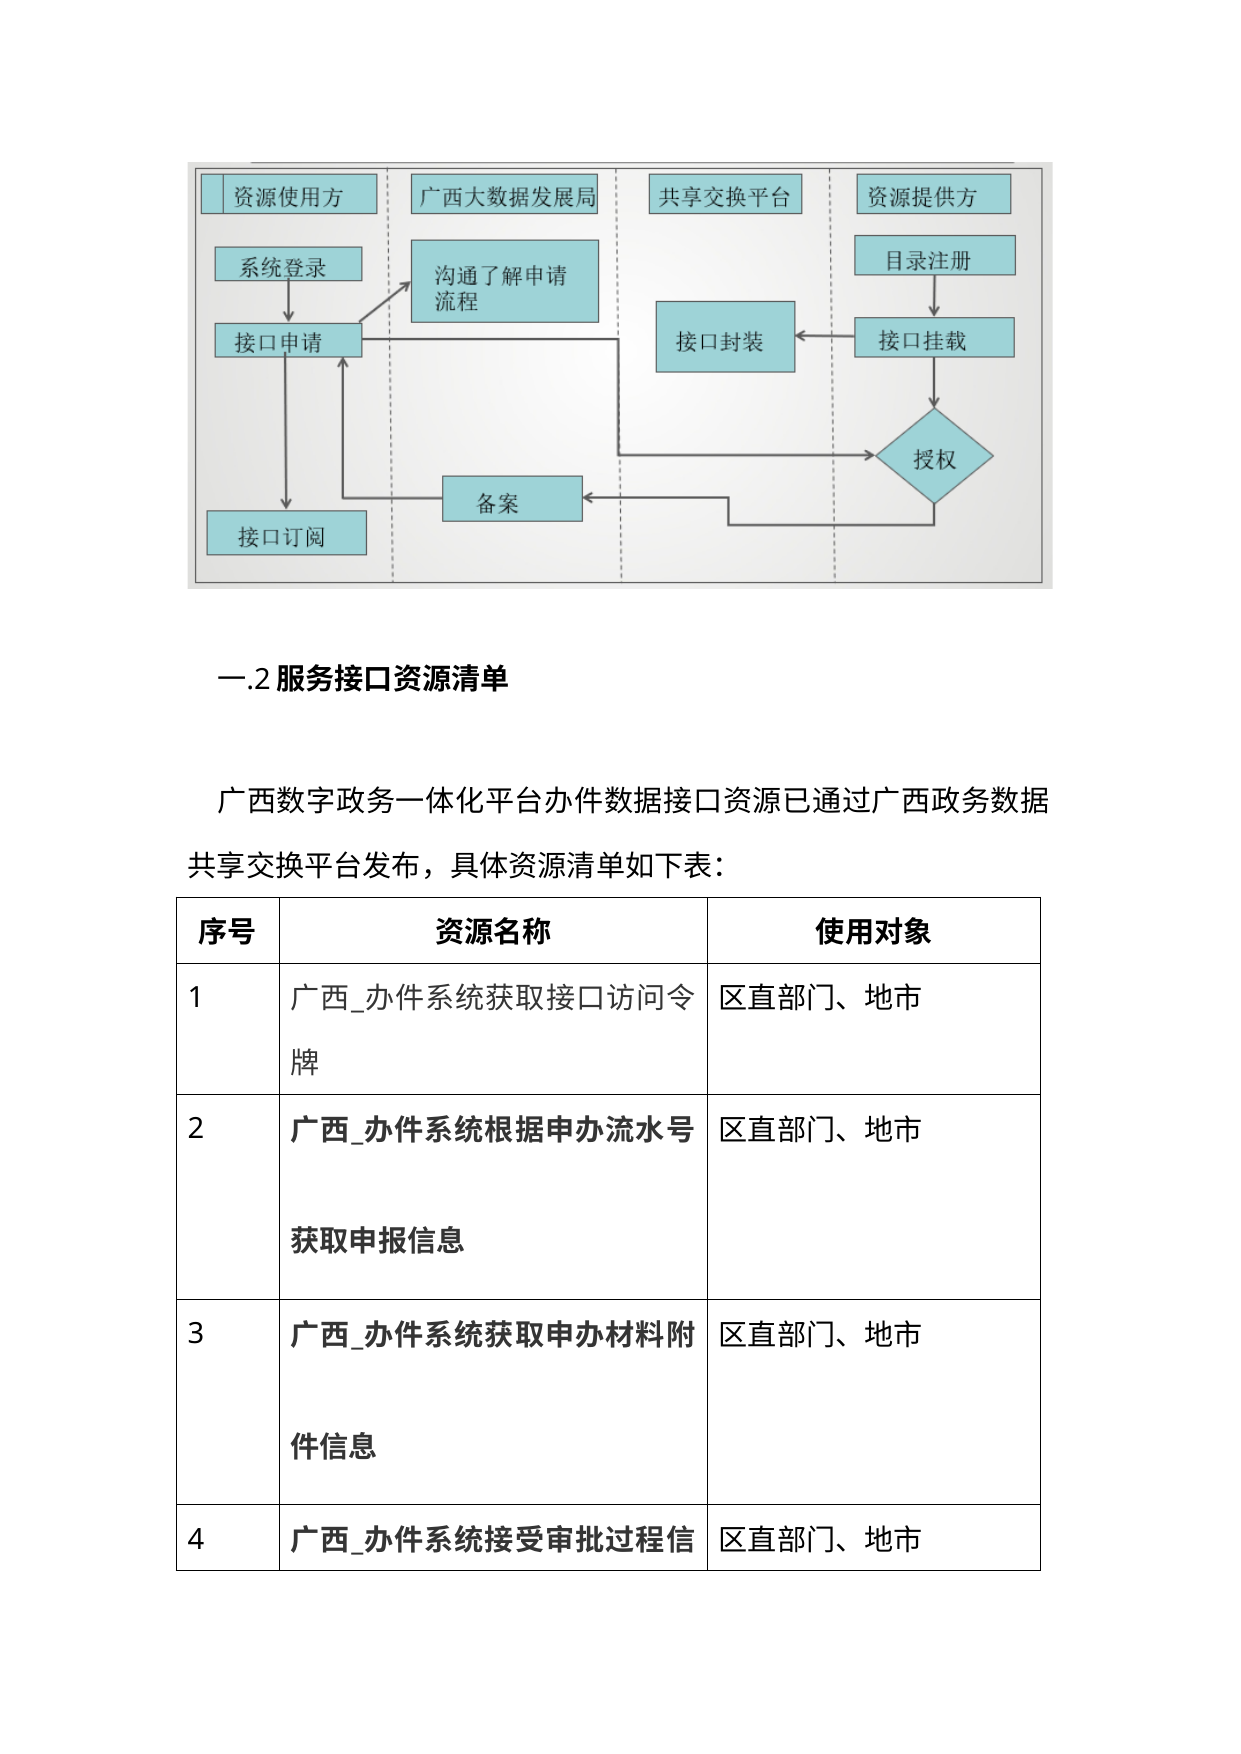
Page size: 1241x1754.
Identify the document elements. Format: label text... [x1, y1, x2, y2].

subtitle 服务接口资源清单 [217, 644, 1053, 709]
table_header 序号 [177, 898, 279, 963]
table_header 资源名称 [280, 898, 707, 963]
text 广西数字政务一体化平台办件数据接口资源已通过广西政务数据共享交换平台发布，具体资源清单如下表： [187, 767, 1053, 897]
table_cell 2 [177, 1095, 279, 1299]
table_cell 区直部门、地市 [708, 1300, 1040, 1504]
picture [187, 162, 1053, 589]
table_cell 广西_办件系统根据申办流水号获取申报信息 [280, 1095, 707, 1299]
table_header 使用对象 [708, 898, 1040, 963]
table_cell 广西_办件系统获取接口访问令牌 [280, 964, 707, 1094]
table_cell 1 [177, 964, 279, 1094]
table_cell 3 [177, 1300, 279, 1504]
table_cell 区直部门、地市 [708, 1095, 1040, 1299]
table_cell 区直部门、地市 [708, 964, 1040, 1094]
table_cell 4 [177, 1505, 279, 1570]
table_cell 区直部门、地市 [708, 1505, 1040, 1570]
table_cell 广西_办件系统获取申办材料附件信息 [280, 1300, 707, 1504]
